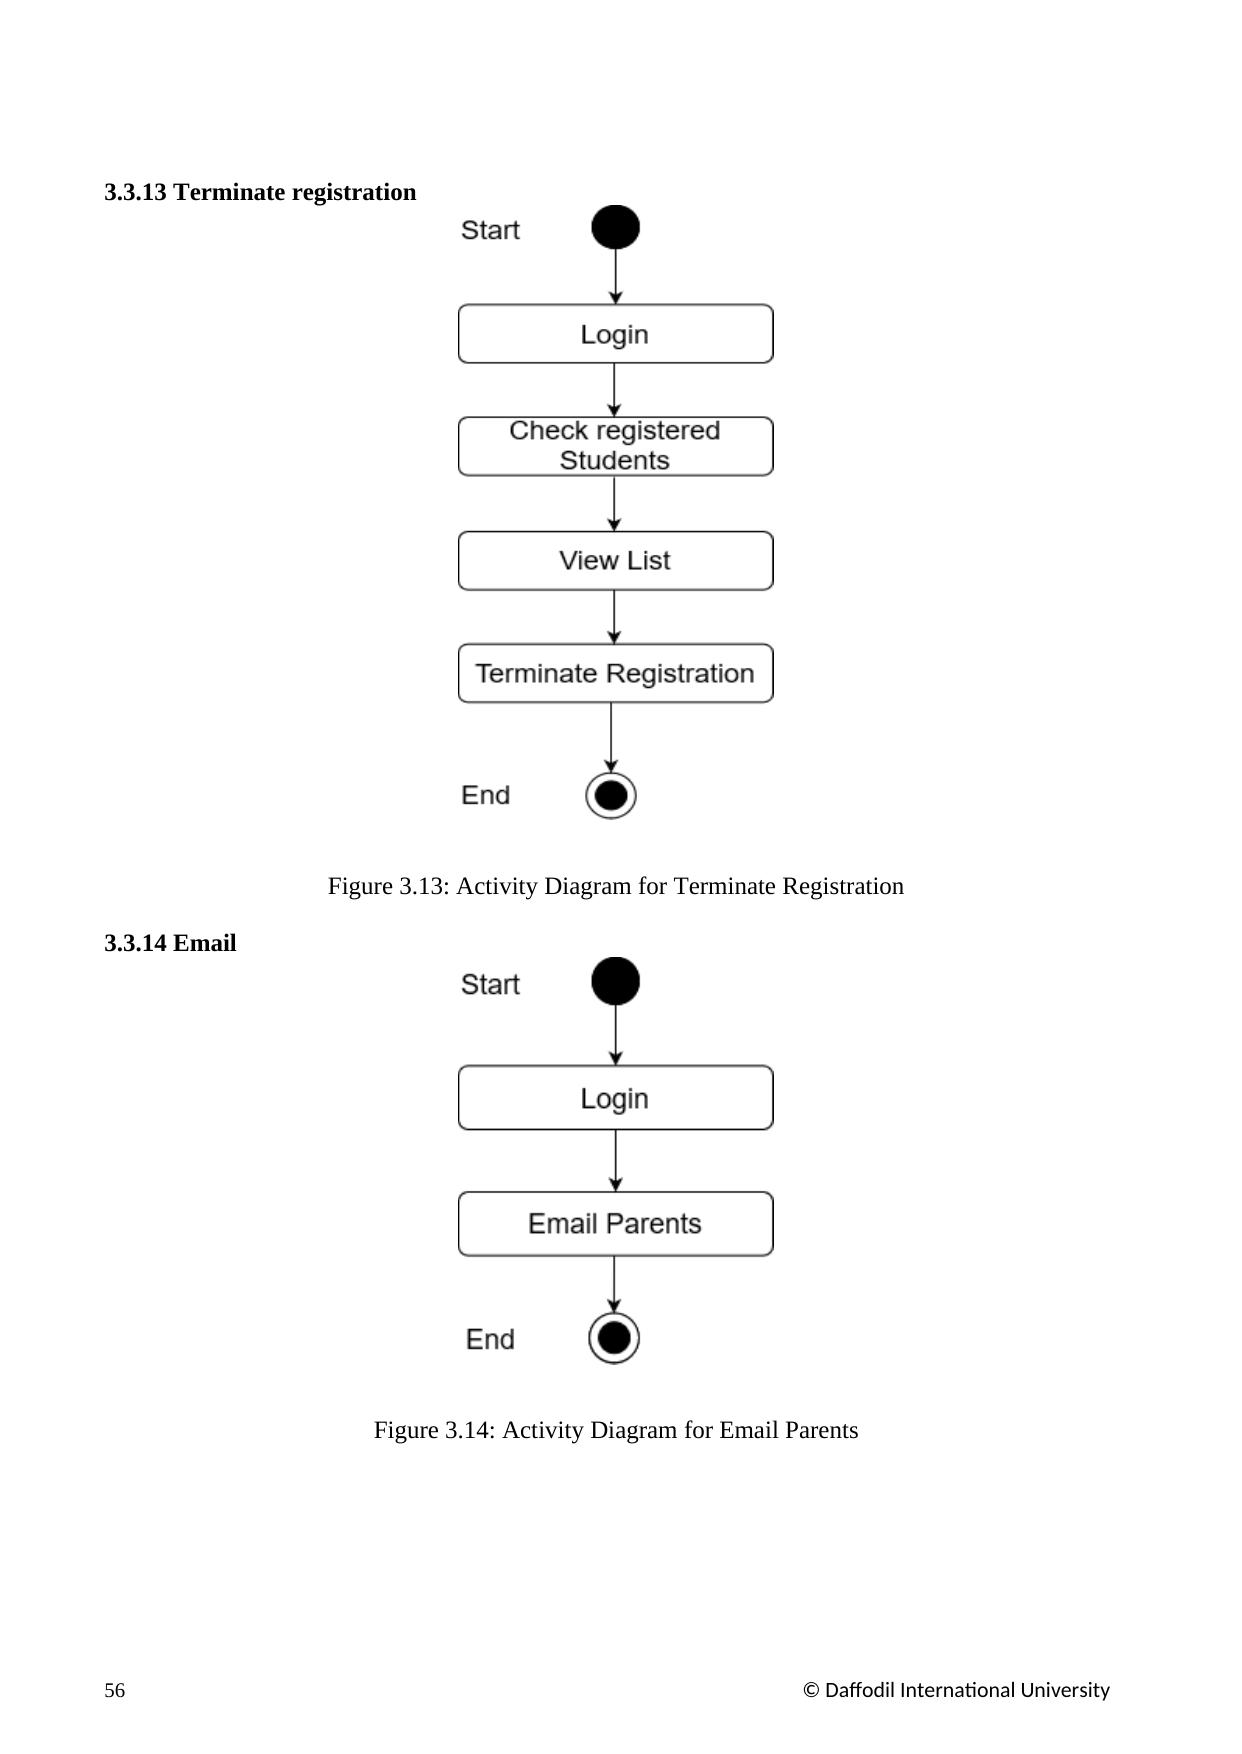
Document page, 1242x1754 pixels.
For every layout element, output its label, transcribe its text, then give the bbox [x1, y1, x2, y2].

text Figure 3.14: Activity Diagram for Email Parents [104, 1415, 1128, 1444]
text Figure 3.13: Activity Diagram for Terminate Registration [104, 871, 1128, 900]
text 3.3.13 Terminate registration [104, 177, 1128, 206]
picture [458, 957, 774, 1365]
picture [458, 205, 774, 820]
text 3.3.14 Email [104, 928, 1128, 957]
